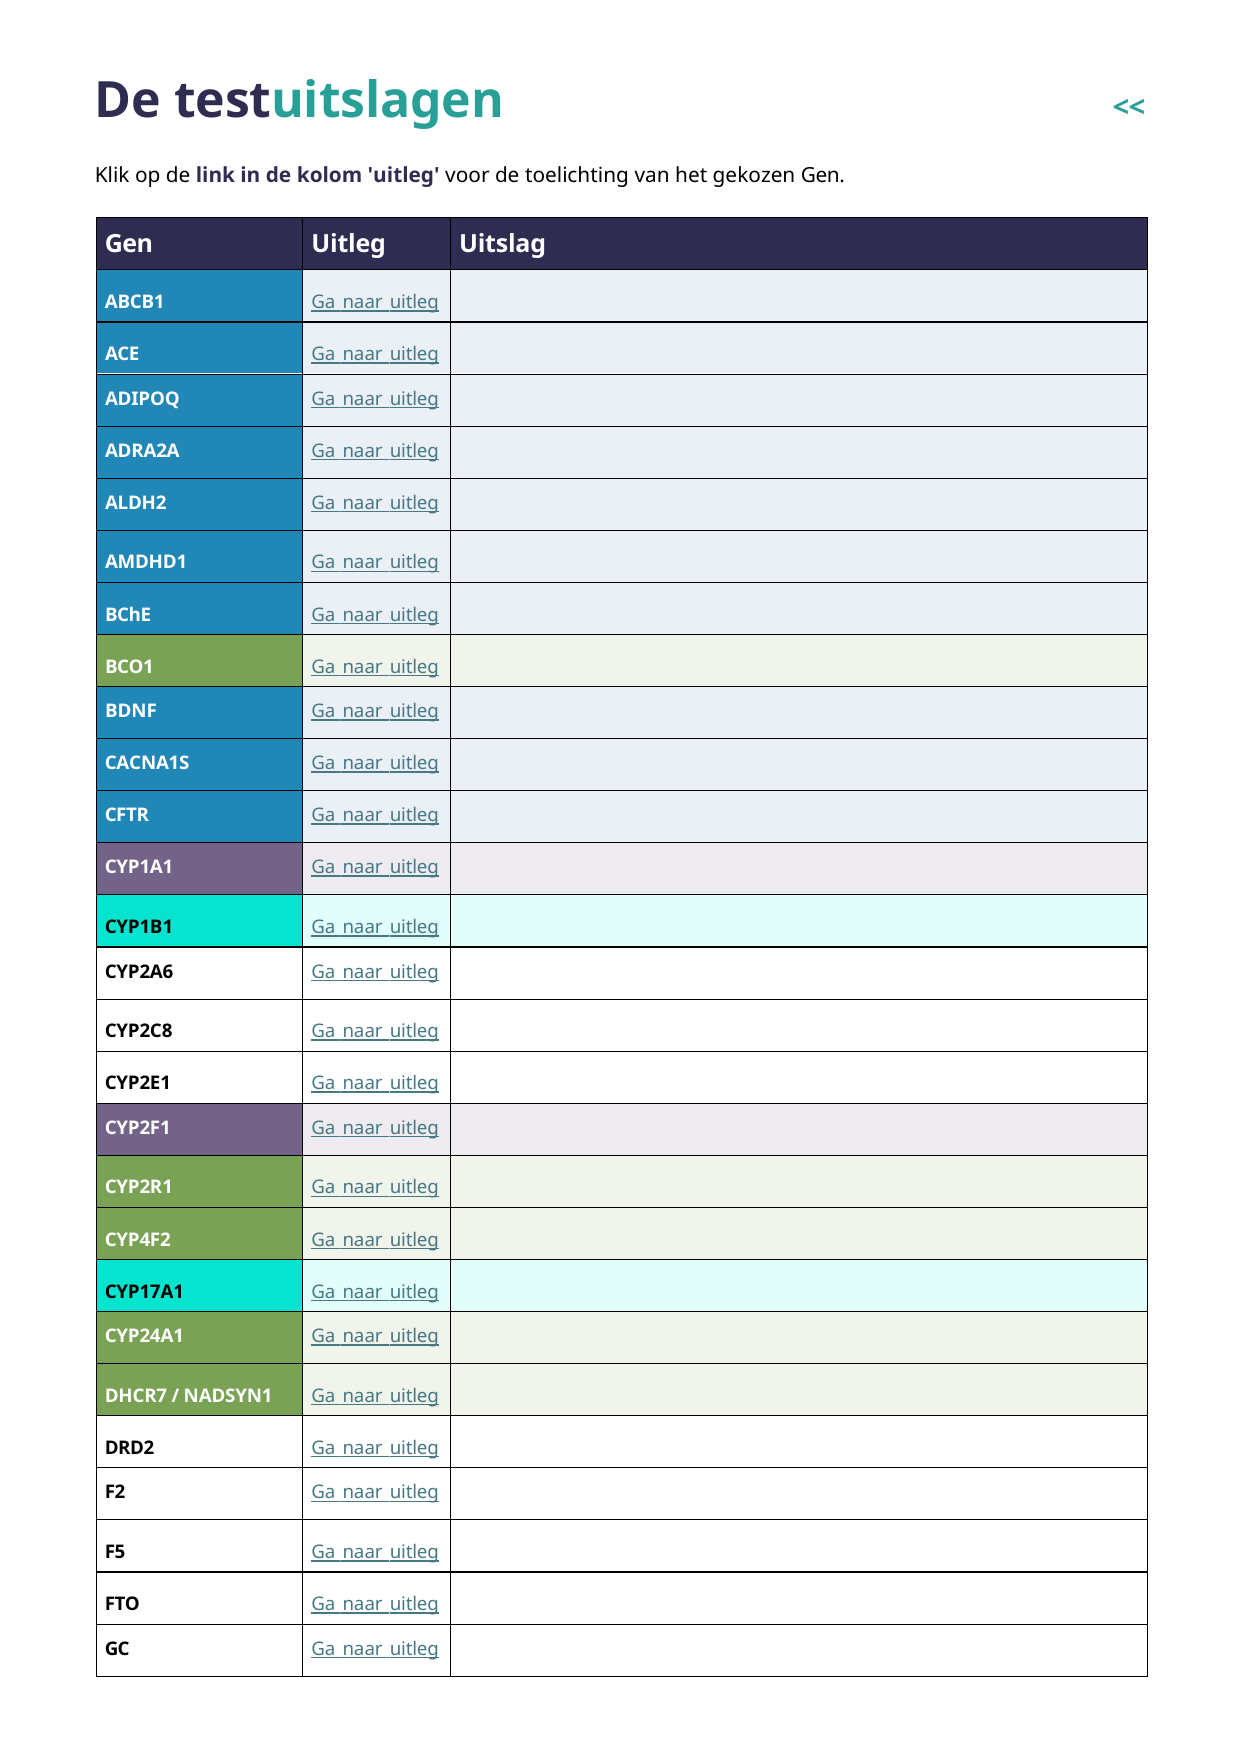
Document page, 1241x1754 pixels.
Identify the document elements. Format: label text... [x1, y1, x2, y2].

table_cell [451, 531, 1147, 582]
table_cell [451, 1260, 1147, 1311]
table_cell Ga naar uitleg [303, 1573, 450, 1623]
table_cell [451, 427, 1147, 478]
table_cell Ga naar uitleg [303, 1260, 450, 1311]
table_cell Ga naar uitleg [303, 1364, 450, 1415]
table_cell [451, 1468, 1147, 1519]
table_cell CYP1B1 [97, 895, 302, 946]
table_cell FTO [97, 1573, 302, 1623]
table_cell [451, 1208, 1147, 1259]
table_cell CYP2E1 [97, 1052, 302, 1103]
table_cell [451, 270, 1147, 321]
table_cell [451, 479, 1147, 530]
text Klik op de link in de kolom 'uitleg' voor de toelichting van het gekozen Gen. [94, 160, 1240, 188]
table_cell Ga naar uitleg [303, 843, 450, 894]
table_cell Ga naar uitleg [303, 427, 450, 478]
table_cell Ga naar uitleg [303, 479, 450, 530]
table_cell Ga naar uitleg [303, 895, 450, 946]
table_cell Ga naar uitleg [303, 531, 450, 582]
table_cell Ga naar uitleg [303, 1625, 450, 1676]
table_cell Ga naar uitleg [303, 1312, 450, 1363]
table_cell [451, 323, 1147, 373]
table_cell [451, 948, 1147, 998]
table_cell [451, 739, 1147, 790]
table_cell CYP2R1 [97, 1156, 302, 1207]
table_cell [451, 1520, 1147, 1571]
table_cell Ga naar uitleg [303, 948, 450, 998]
table_cell CYP2F1 [97, 1104, 302, 1155]
table_cell [451, 1573, 1147, 1623]
table_cell [451, 1416, 1147, 1467]
table_cell GC [97, 1625, 302, 1676]
table_cell ABCB1 [97, 270, 302, 321]
table_cell Ga naar uitleg [303, 270, 450, 321]
table_header Gen [97, 218, 302, 269]
table_cell BDNF [97, 687, 302, 738]
table_cell Ga naar uitleg [303, 1000, 450, 1051]
table_cell Ga naar uitleg [303, 1208, 450, 1259]
table_cell AMDHD1 [97, 531, 302, 582]
table_cell Ga naar uitleg [303, 635, 450, 686]
title De testuitslagen << [94, 64, 1240, 132]
table_cell ACE [97, 323, 302, 373]
table_cell ALDH2 [97, 479, 302, 530]
table_cell Ga naar uitleg [303, 1052, 450, 1103]
table_cell [451, 1312, 1147, 1363]
table_cell Ga naar uitleg [303, 1156, 450, 1207]
table_cell [451, 1052, 1147, 1103]
table_cell CYP17A1 [97, 1260, 302, 1311]
table_header Uitleg [303, 218, 450, 269]
table_cell [451, 583, 1147, 634]
table_cell DHCR7 / NADSYN1 [97, 1364, 302, 1415]
table_cell [451, 843, 1147, 894]
table_cell DRD2 [97, 1416, 302, 1467]
table_cell CFTR [97, 791, 302, 842]
table_cell Ga naar uitleg [303, 1416, 450, 1467]
table_cell F5 [97, 1520, 302, 1571]
table_cell ADRA2A [97, 427, 302, 478]
table_header Uitslag [451, 218, 1147, 269]
table_cell [451, 1364, 1147, 1415]
table_cell [451, 1625, 1147, 1676]
table_cell CACNA1S [97, 739, 302, 790]
table_cell CYP1A1 [97, 843, 302, 894]
table_cell CYP4F2 [97, 1208, 302, 1259]
table_cell BCO1 [97, 635, 302, 686]
table_cell CYP2A6 [97, 948, 302, 998]
table_cell [451, 635, 1147, 686]
table_cell F2 [97, 1468, 302, 1519]
table_cell Ga naar uitleg [303, 323, 450, 373]
table_cell Ga naar uitleg [303, 1520, 450, 1571]
table_cell Ga naar uitleg [303, 791, 450, 842]
table_cell [451, 895, 1147, 946]
table_cell CYP2C8 [97, 1000, 302, 1051]
table_cell [451, 687, 1147, 738]
table_cell BChE [97, 583, 302, 634]
table_cell Ga naar uitleg [303, 739, 450, 790]
table_cell Ga naar uitleg [303, 1104, 450, 1155]
table_cell Ga naar uitleg [303, 583, 450, 634]
table_cell [451, 1000, 1147, 1051]
table_cell [451, 1156, 1147, 1207]
table_cell ADIPOQ [97, 375, 302, 426]
table_cell [451, 791, 1147, 842]
table_cell CYP24A1 [97, 1312, 302, 1363]
table_cell Ga naar uitleg [303, 687, 450, 738]
table_cell Ga naar uitleg [303, 1468, 450, 1519]
table_cell [451, 375, 1147, 426]
table_cell Ga naar uitleg [303, 375, 450, 426]
table_cell [451, 1104, 1147, 1155]
